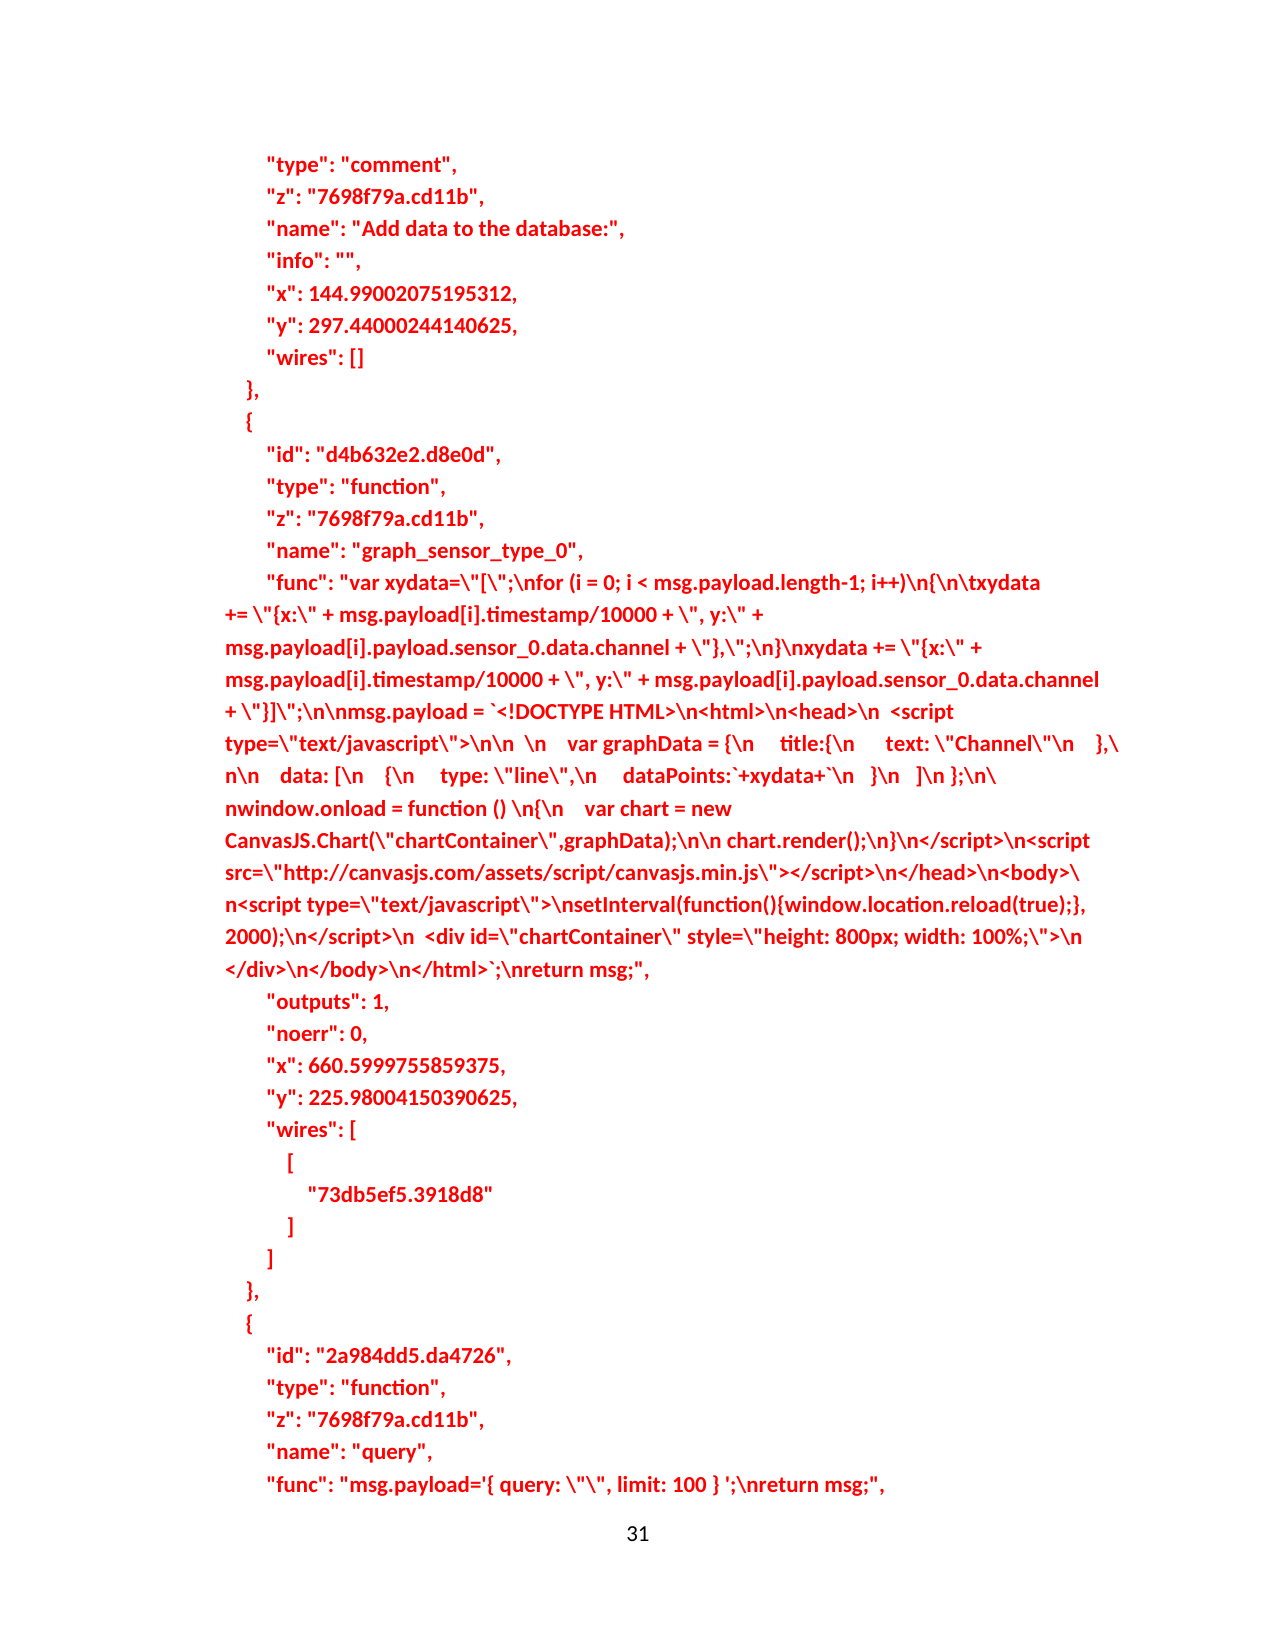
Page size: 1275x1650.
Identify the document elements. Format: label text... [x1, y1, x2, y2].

list "73db5ef5.3918d8" [225, 1180, 1125, 1208]
list "z": "7698f79a.cd11b", [225, 1405, 1125, 1433]
list "x": 660.5999755859375, [225, 1051, 1125, 1079]
list "id": "d4b632e2.d8e0d", [225, 440, 1125, 468]
list "func": "var xydata=\"[\";\nfor (i = 0; i < msg.payload.length-1; i++)\n{\n\txydata += \"{x:\" + msg.payload[i].timestamp/10000 + \", y:\" + msg.payload[i].payload.sensor_0.data.channel + \"},\";\n}\nxydata += \"{x:\" + msg.payload[i].timestamp/10000 + \", y:\" + msg.payload[i].payload.sensor_0.data.channel + \"}]\";\n\nmsg.payload = `<!DOCTYPE HTML>\n<html>\n<head>\n <script type=\"text/javascript\">\n\n \n var graphData = {\n title:{\n text: \"Channel\"\n },\n\n data: [\n {\n type: \"line\",\n dataPoints:`+xydata+`\n }\n ]\n };\n\nwindow.onload = function () \n{\n var chart = new CanvasJS.Chart(\"chartContainer\",graphData);\n\n chart.render();\n}\n</script>\n<script src=\"http://canvasjs.com/assets/script/canvasjs.min.js\"></script>\n</head>\n<body>\n<script type=\"text/javascript\">\nsetInterval(function(){window.location.reload(true);}, 2000);\n</script>\n <div id=\"chartContainer\" style=\"height: 800px; width: 100%;\">\n </div>\n</body>\n</html>`;\nreturn msg;", [225, 568, 1125, 983]
list "func": "msg.payload='{ query: \"\", limit: 100 } ';\nreturn msg;", [225, 1470, 1125, 1498]
list "wires": [ [225, 1116, 1125, 1144]
list "z": "7698f79a.cd11b", [225, 504, 1125, 532]
list "name": "query", [225, 1437, 1125, 1466]
list [ [225, 1148, 1125, 1176]
list "name": "graph_sensor_type_0", [225, 536, 1125, 564]
list "id": "2a984dd5.da4726", [225, 1341, 1125, 1369]
list }, [225, 1277, 1125, 1304]
list "type": "function", [225, 472, 1125, 500]
list "wires": [] [225, 343, 1125, 371]
list { [225, 407, 1125, 436]
list "info": "", [225, 247, 1125, 274]
list "x": 144.99002075195312, [225, 279, 1125, 307]
list { [225, 1309, 1125, 1337]
list ] [225, 1212, 1125, 1240]
list "y": 297.44000244140625, [225, 311, 1125, 339]
list "type": "function", [225, 1373, 1125, 1401]
list }, [225, 375, 1125, 403]
list ] [225, 1244, 1125, 1272]
list "y": 225.98004150390625, [225, 1083, 1125, 1111]
list "outputs": 1, [225, 987, 1125, 1015]
list "noerr": 0, [225, 1019, 1125, 1047]
list "type": "comment", [225, 150, 1125, 178]
list "name": "Add data to the database:", [225, 214, 1125, 242]
list "z": "7698f79a.cd11b", [225, 182, 1125, 210]
